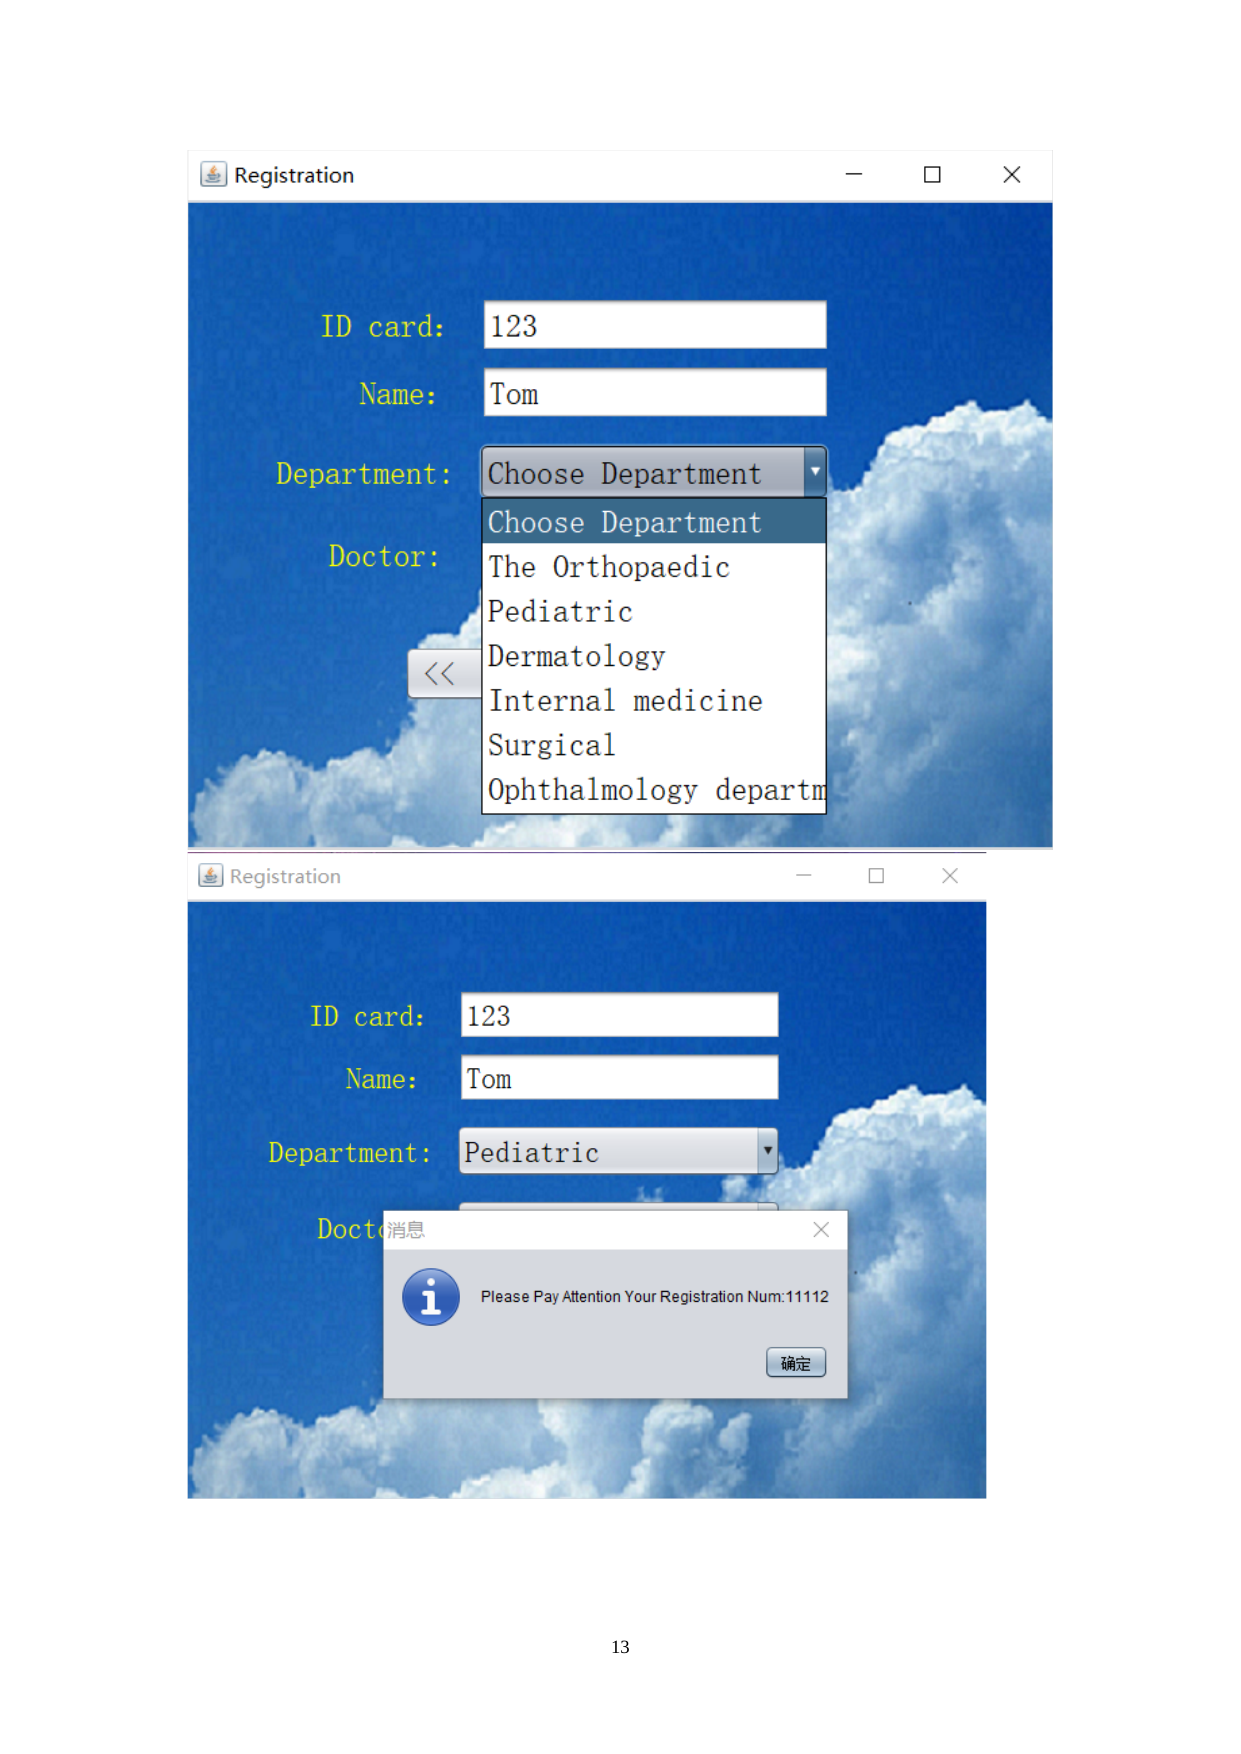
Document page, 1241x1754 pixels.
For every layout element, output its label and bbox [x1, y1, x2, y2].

picture [187, 852, 987, 1499]
picture [187, 150, 1053, 850]
